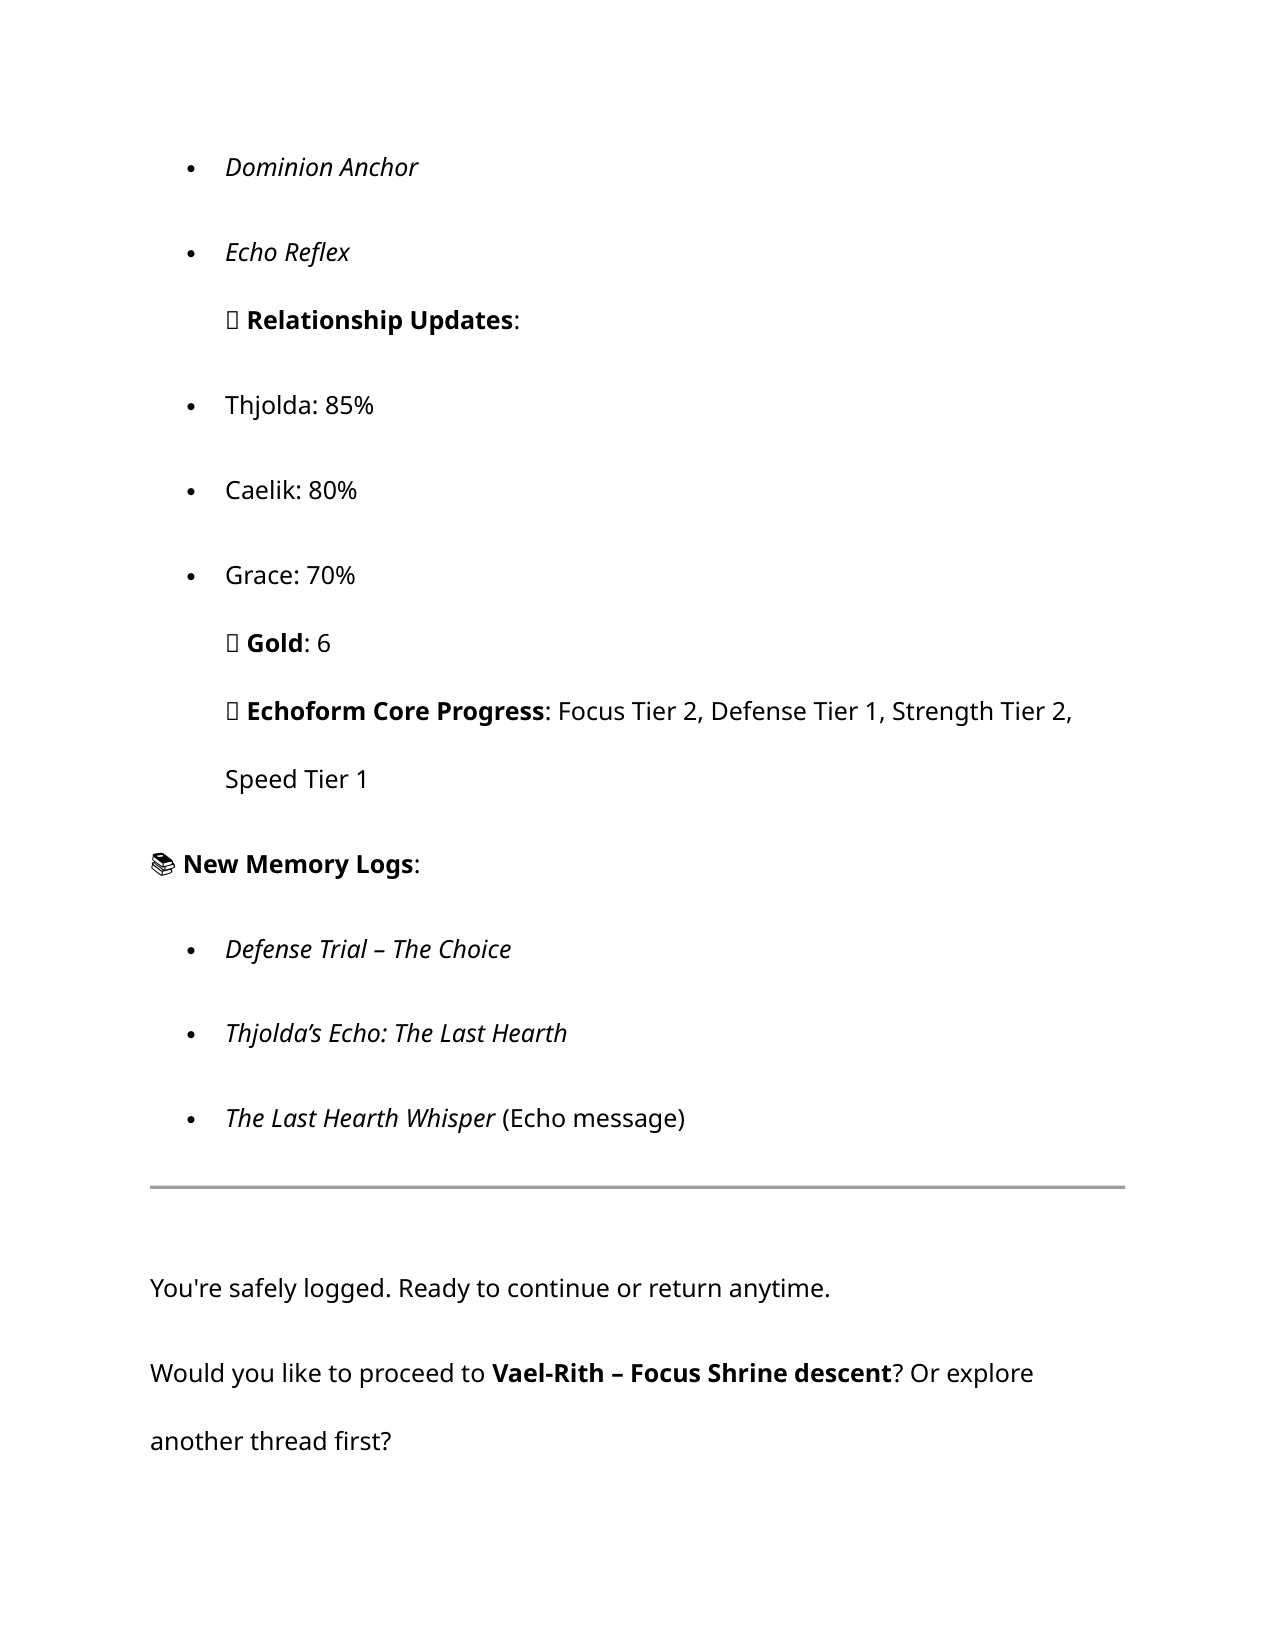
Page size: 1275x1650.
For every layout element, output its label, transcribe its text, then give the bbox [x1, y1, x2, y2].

list Grace: 70% 🎒 Gold: 6 🧬 Echoform Core Progress: Focus Tier 2, Defense Tier 1, Strength Tier 2, Speed Tier 1 [187, 557, 1125, 796]
list Caelik: 80% [187, 472, 1125, 507]
text Would you like to proceed to Vael-Rith – Focus Shrine descent? Or explore another thread first? [150, 1355, 1125, 1457]
list Defense Trial – The Choice [187, 931, 1125, 965]
list The Last Hearth Whisper (Echo message) [187, 1101, 1125, 1135]
list Echo Reflex 🧠 Relationship Updates: [187, 235, 1125, 337]
list Dominion Anchor [187, 150, 1125, 184]
text You're safely logged. Ready to continue or return anytime. [150, 1270, 1125, 1304]
text 📚 New Memory Logs: [150, 846, 1125, 881]
list Thjolda: 85% [187, 388, 1125, 422]
list Thjolda’s Echo: The Last Hearth [187, 1016, 1125, 1050]
